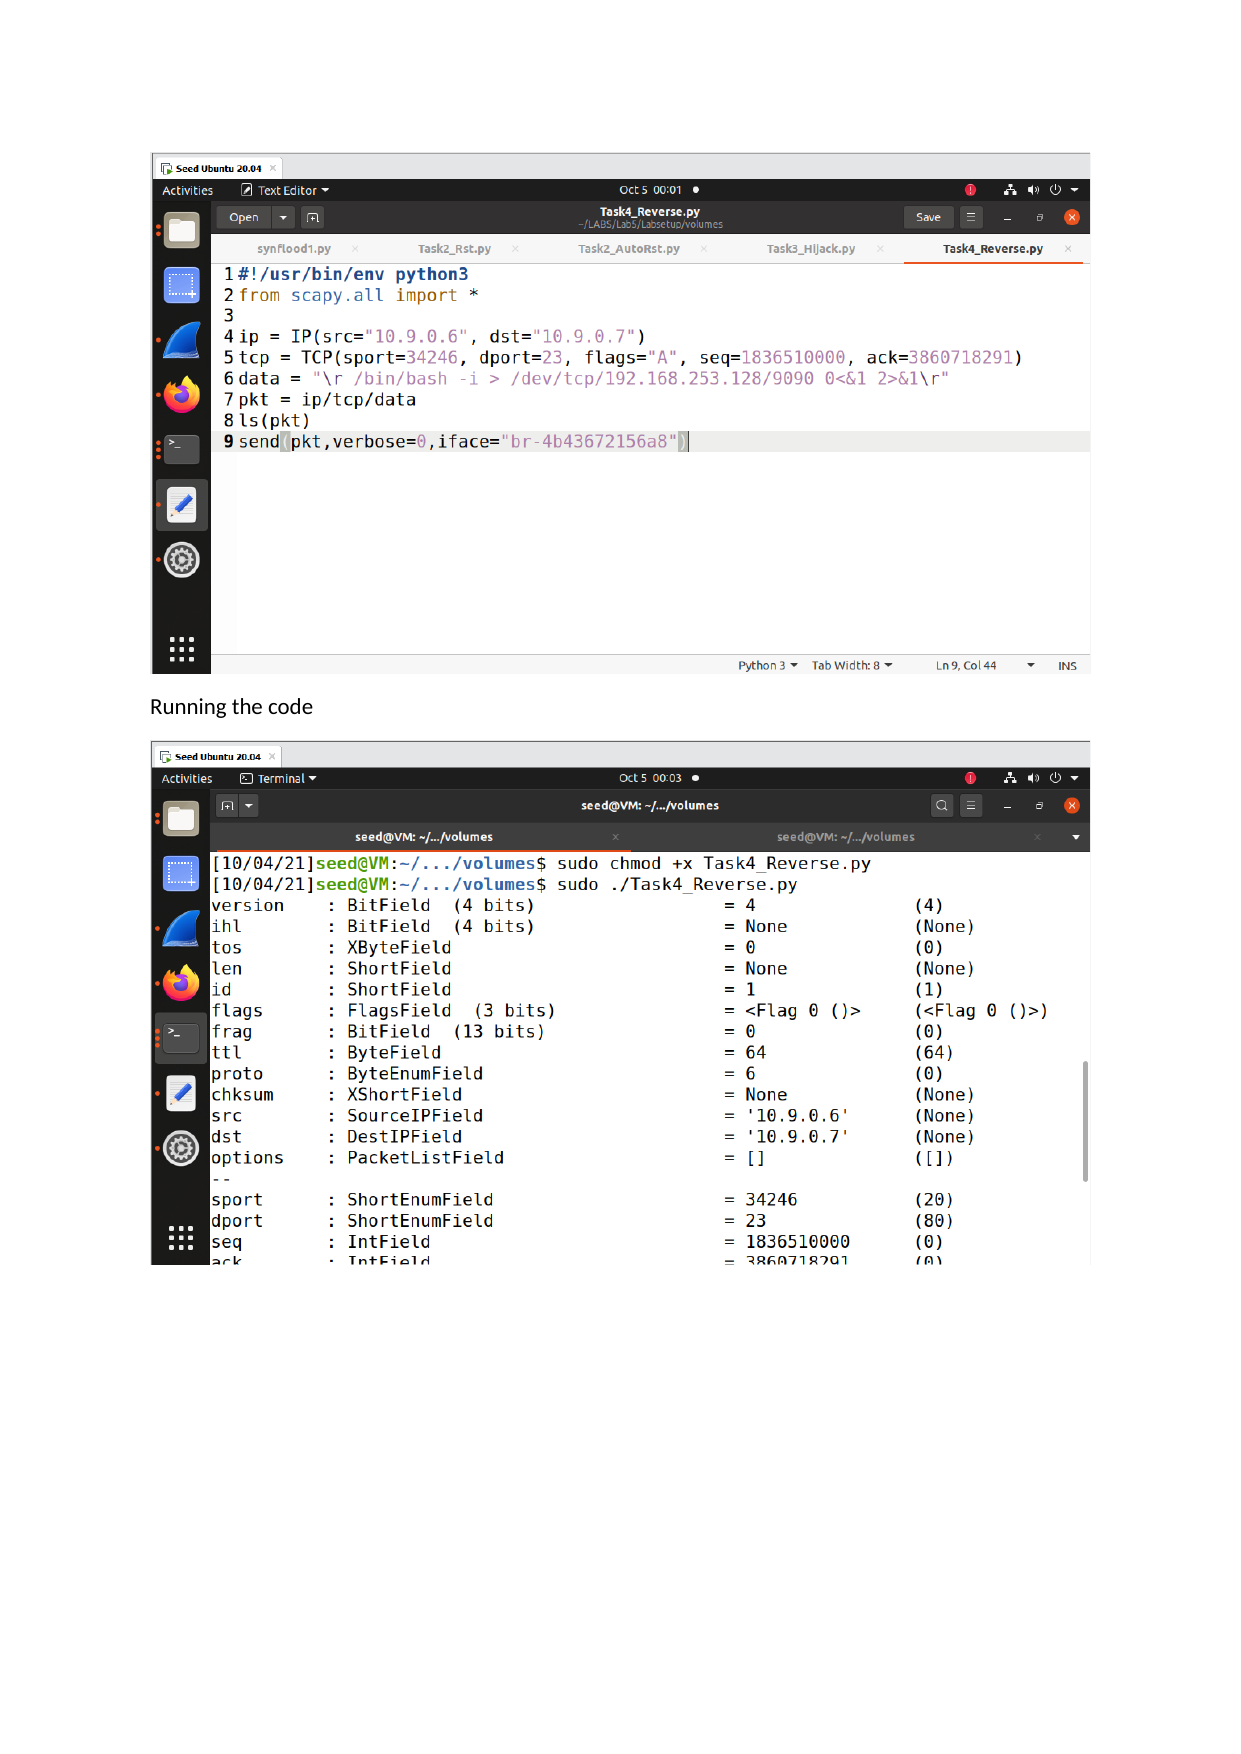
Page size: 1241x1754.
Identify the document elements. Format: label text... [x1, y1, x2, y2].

picture [150, 150, 1091, 674]
picture [150, 738, 1091, 1265]
text Running the code [150, 692, 1090, 720]
